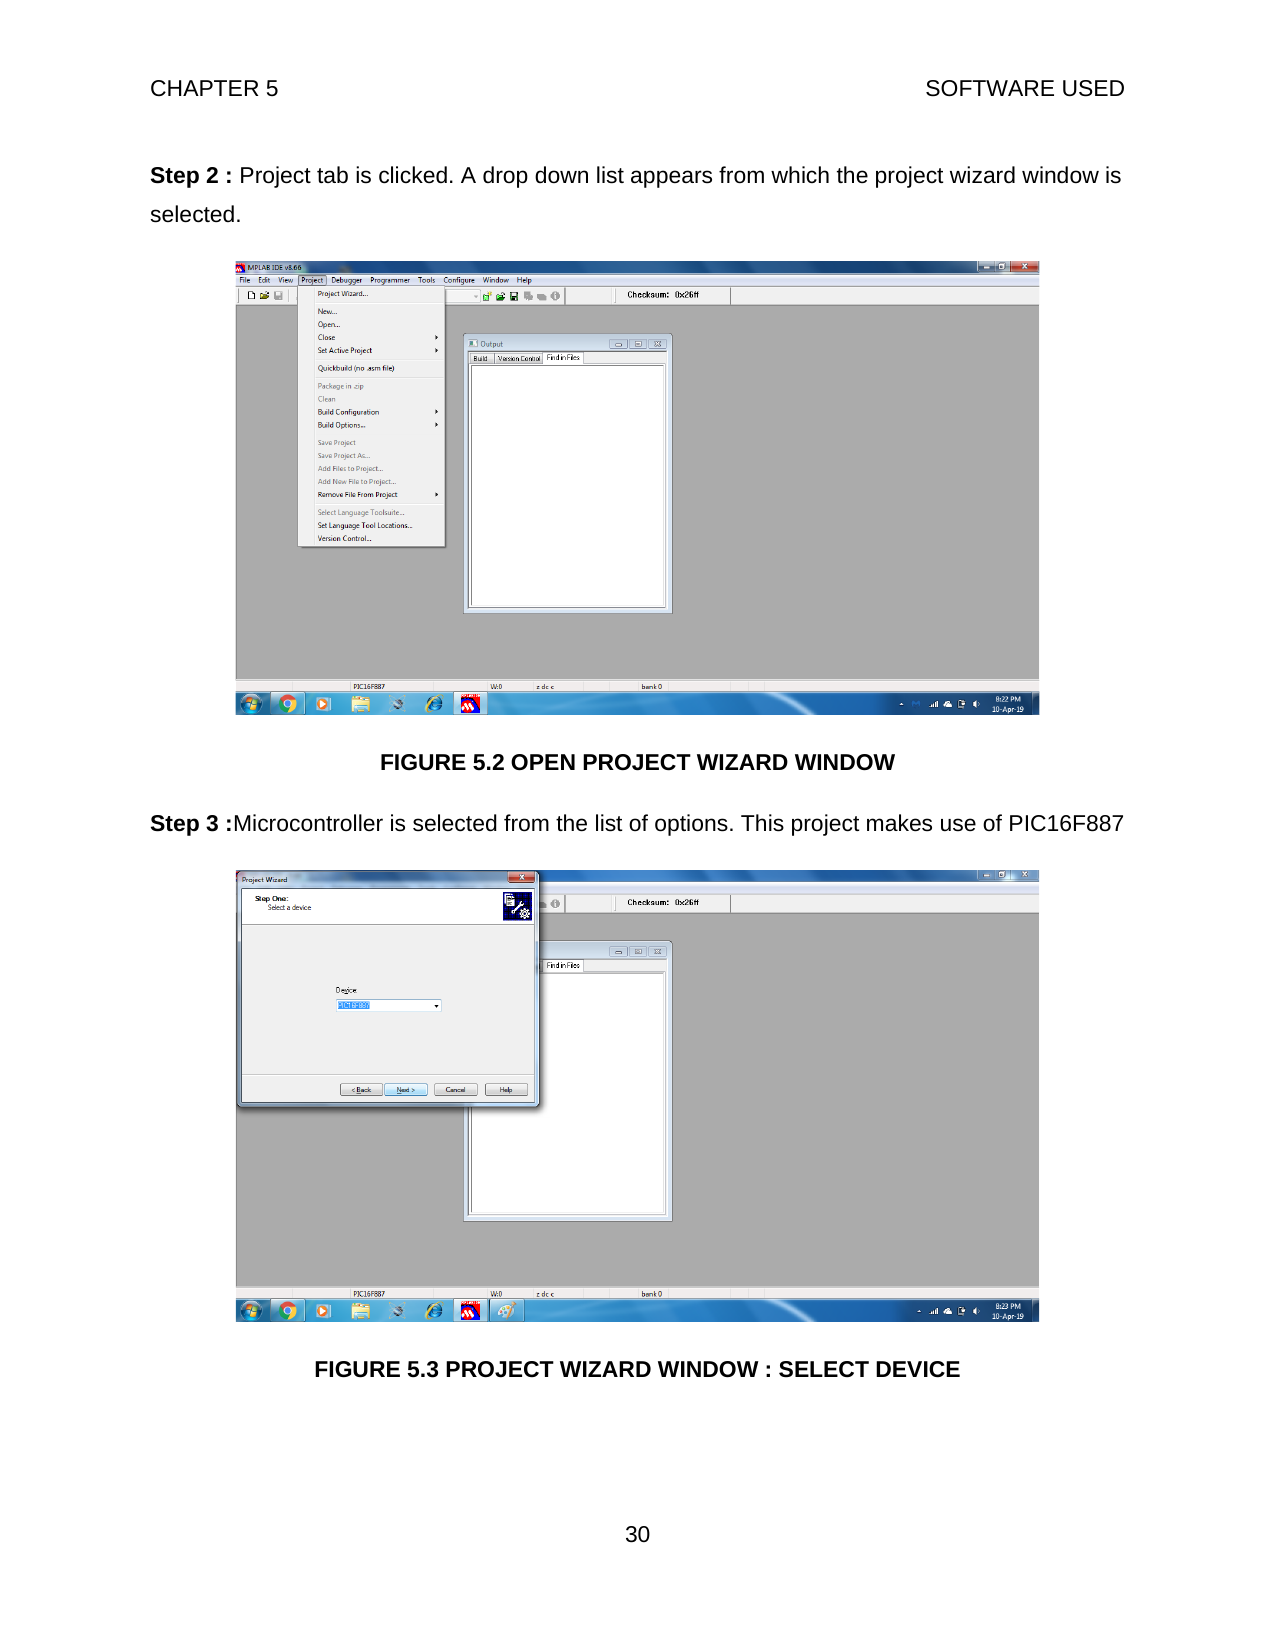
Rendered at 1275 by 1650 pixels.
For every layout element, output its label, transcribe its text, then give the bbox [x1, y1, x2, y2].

text Step 2 : Project tab is clicked. A drop down list appears from which the project wizard window is selected. [150, 162, 1125, 227]
text FIGURE 5.3 PROJECT WIZARD WINDOW : SELECT DEVICE [150, 1356, 1125, 1382]
text Step 3 :Microcontroller is selected from the list of options. This project makes use of PIC16F887 [150, 809, 1125, 836]
text FIGURE 5.2 OPEN PROJECT WIZARD WINDOW [150, 749, 1125, 776]
picture [235, 870, 1040, 1322]
picture [235, 261, 1040, 715]
